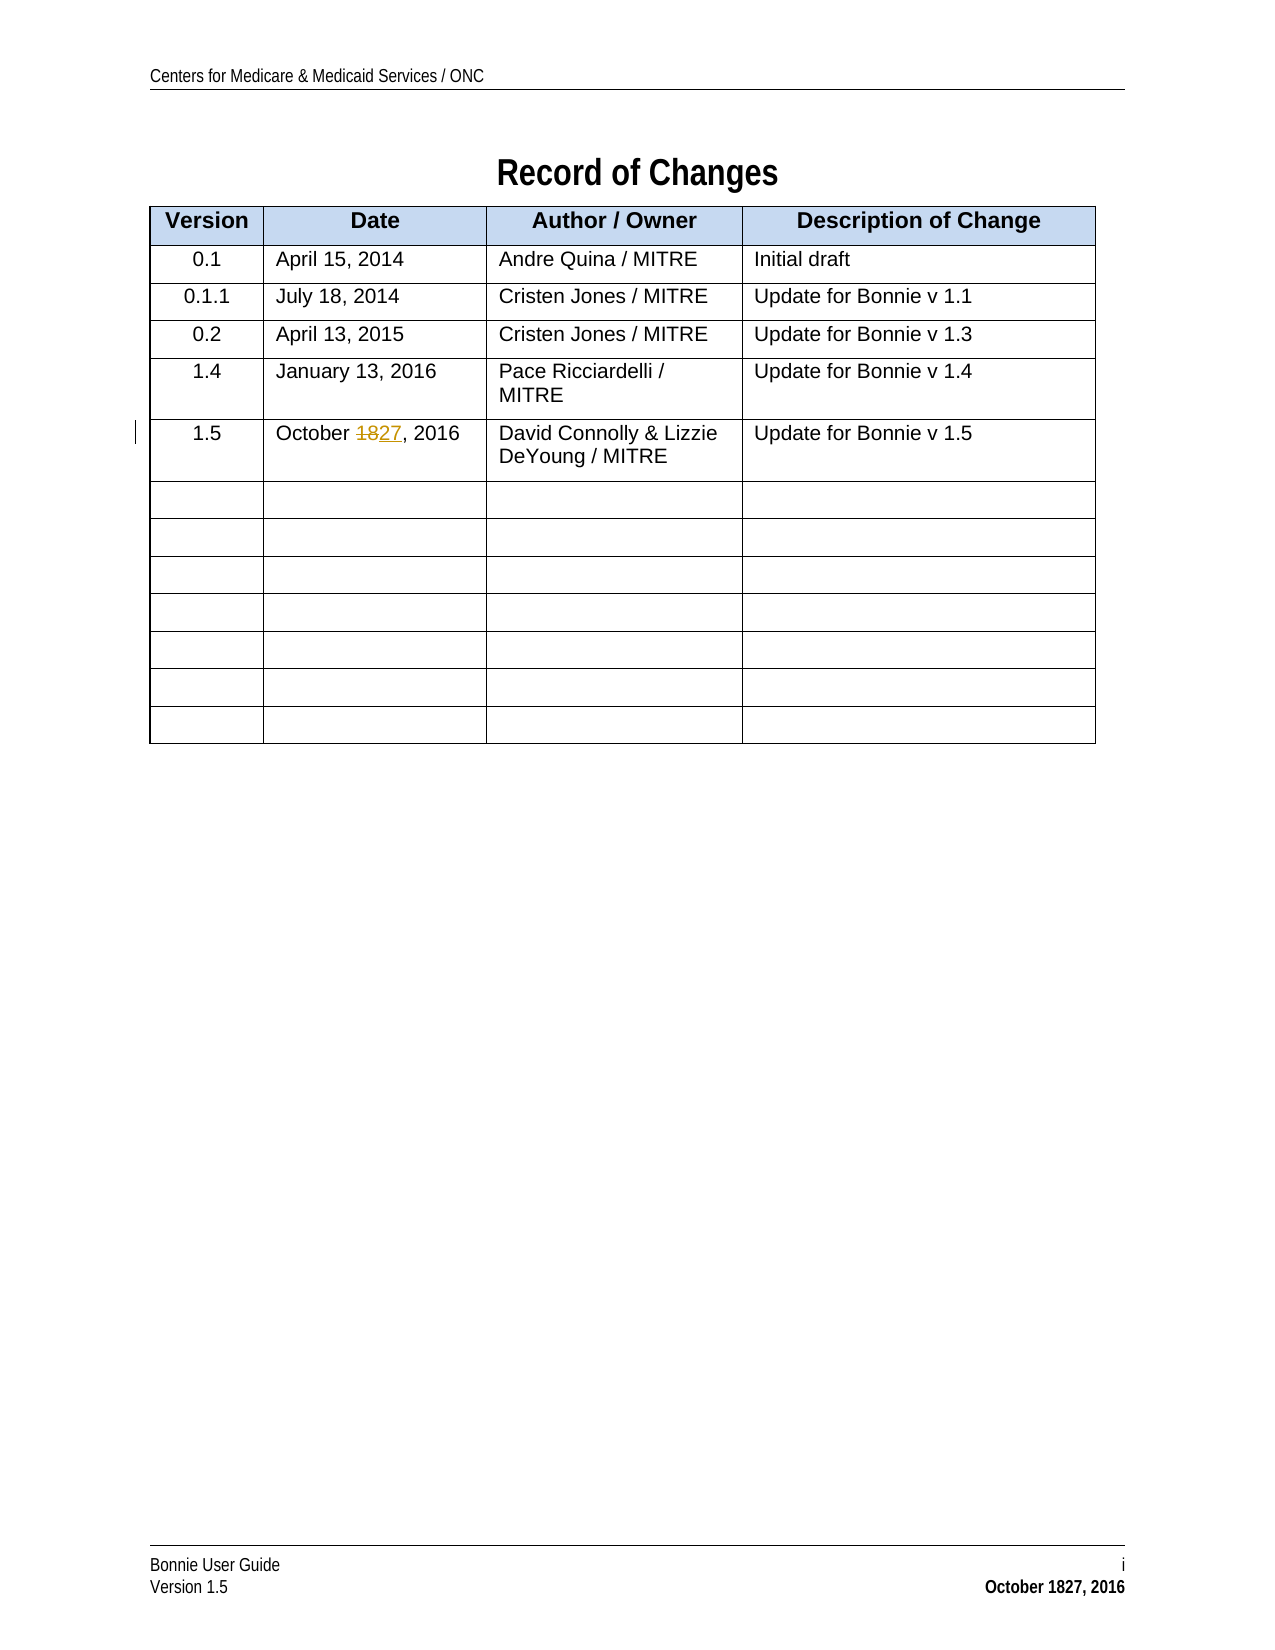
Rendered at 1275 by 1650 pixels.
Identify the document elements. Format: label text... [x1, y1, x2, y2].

table_cell [151, 519, 263, 556]
table_cell Update for Bonnie v 1.3 [743, 321, 1095, 358]
table_cell Cristen Jones / MITRE [487, 321, 742, 358]
table_cell 0.1 [151, 246, 263, 283]
table_cell Andre Quina / MITRE [487, 246, 742, 283]
table_cell 1.4 [151, 359, 263, 419]
table_cell [264, 594, 486, 631]
table_cell [487, 669, 742, 706]
table_header Description of Change [743, 207, 1095, 245]
table_cell 1.5 [151, 420, 263, 481]
table_cell [264, 482, 486, 518]
table_cell [487, 482, 742, 518]
table_cell [487, 632, 742, 668]
table_cell [487, 707, 742, 743]
table_header Author / Owner [487, 207, 742, 245]
table_cell [743, 557, 1095, 593]
table_cell [743, 707, 1095, 743]
table_cell 0.1.1 [151, 284, 263, 320]
table_cell October , 2016 [264, 420, 486, 481]
table_cell Update for Bonnie v 1.4 [743, 359, 1095, 419]
table_cell David Connolly & Lizzie DeYoung / MITRE [487, 420, 742, 481]
table_header Version [151, 207, 263, 245]
table_cell [743, 632, 1095, 668]
table_cell [487, 594, 742, 631]
table_cell [151, 594, 263, 631]
table_cell [151, 707, 263, 743]
table_cell [743, 519, 1095, 556]
table_cell [264, 707, 486, 743]
table_cell Update for Bonnie v 1.1 [743, 284, 1095, 320]
table_cell [151, 632, 263, 668]
table_cell April 13, 2015 [264, 321, 486, 358]
table_cell [743, 482, 1095, 518]
table_cell [151, 482, 263, 518]
table_cell [743, 669, 1095, 706]
table_cell Cristen Jones / MITRE [487, 284, 742, 320]
table_cell July 18, 2014 [264, 284, 486, 320]
table_cell [264, 669, 486, 706]
table_cell January 13, 2016 [264, 359, 486, 419]
table_cell [151, 669, 263, 706]
table_cell April 15, 2014 [264, 246, 486, 283]
table_cell [264, 519, 486, 556]
table_cell [151, 557, 263, 593]
text Record of Changes [150, 150, 1125, 193]
table_cell Update for Bonnie v 1.5 [743, 420, 1095, 481]
table_cell [487, 557, 742, 593]
table_cell [264, 557, 486, 593]
table_cell Initial draft [743, 246, 1095, 283]
table_cell 0.2 [151, 321, 263, 358]
table_cell [743, 594, 1095, 631]
table_cell [487, 519, 742, 556]
table_cell [264, 632, 486, 668]
table_header Date [264, 207, 486, 245]
table_cell Pace Ricciardelli / MITRE [487, 359, 742, 419]
